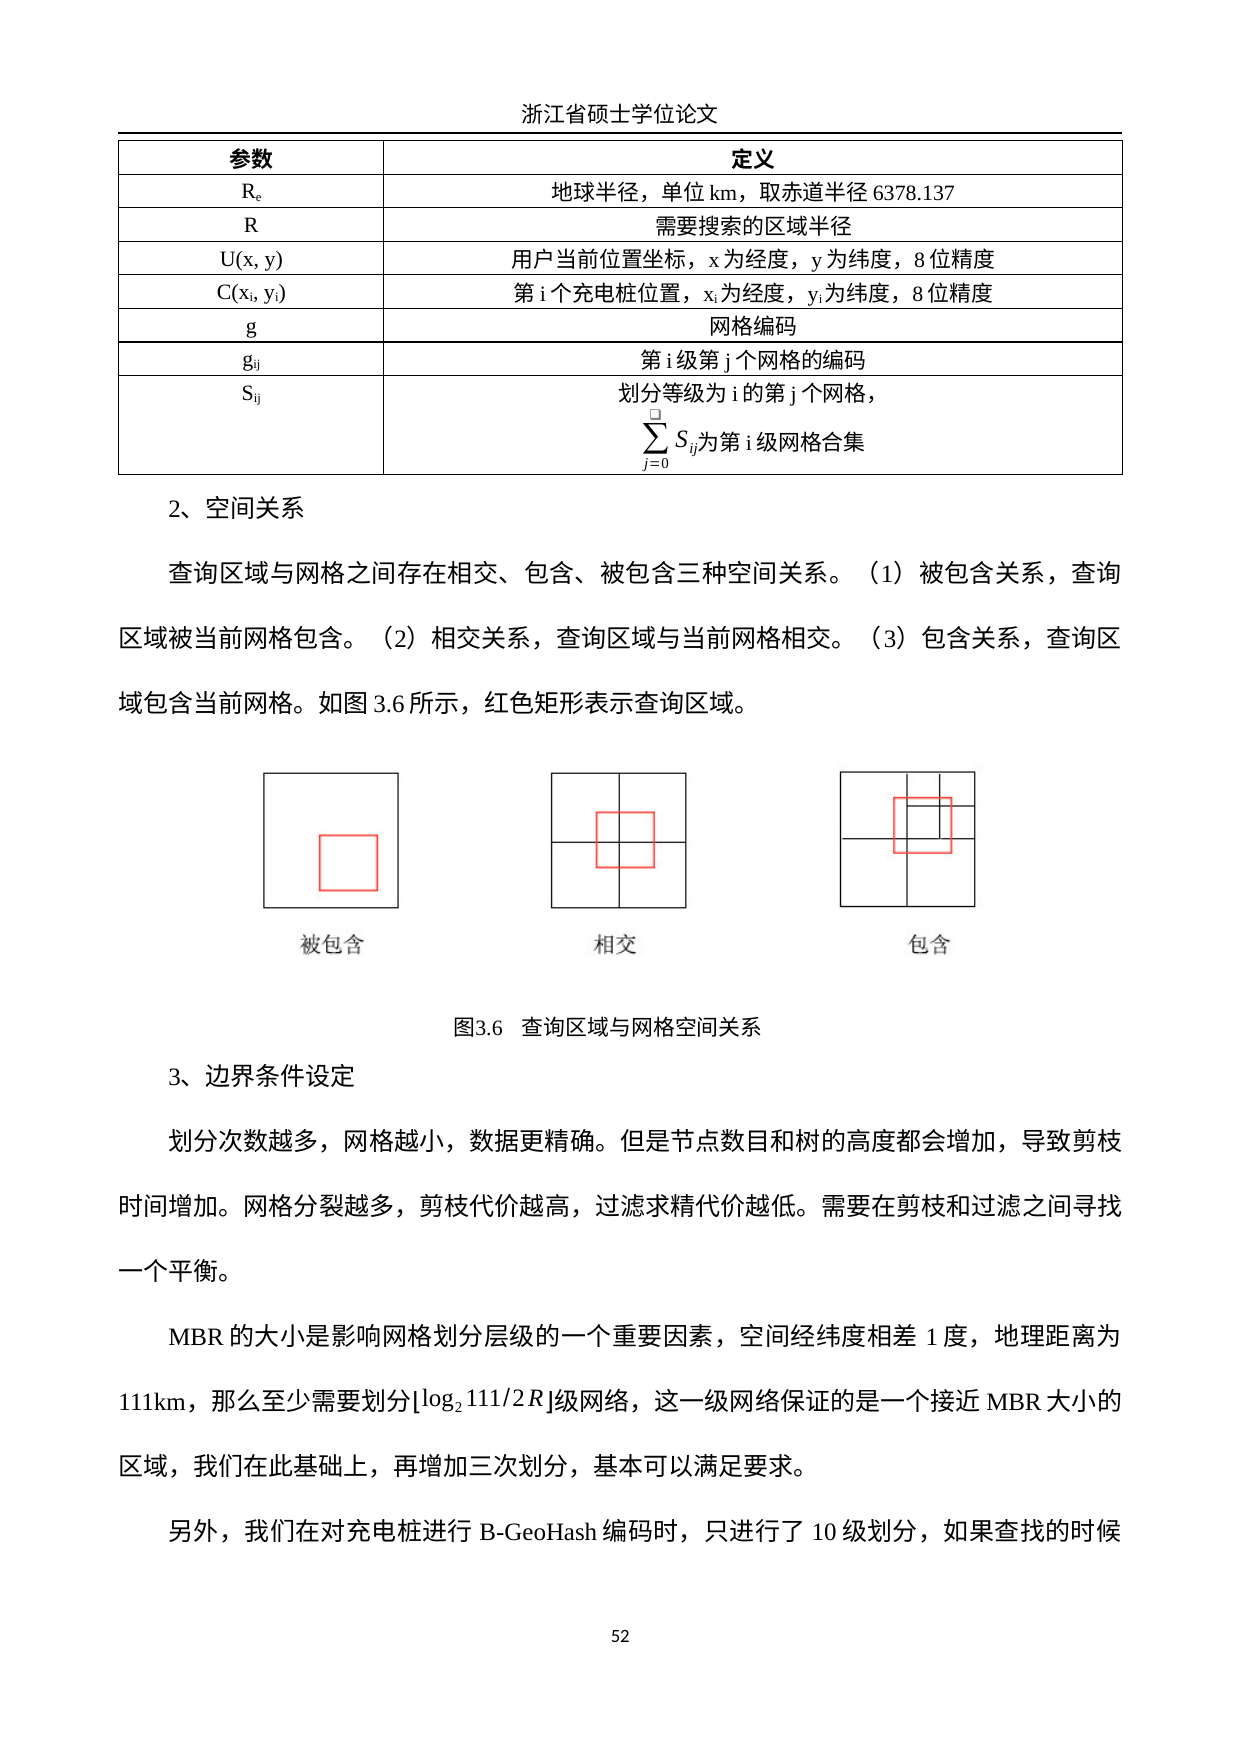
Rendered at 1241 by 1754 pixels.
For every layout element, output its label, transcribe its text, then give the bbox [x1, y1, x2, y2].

text 查询区域与网格之间存在相交、包含、被包含三种空间关系。（1）被包含关系，查询区域被当前网格包含。（2）相交关系，查询区域与当前网格相交。（3）包含关系，查询区域包含当前网格。如图3.6所示，红色矩形表示查询区域。 [118, 539, 1122, 734]
table_cell gij [119, 343, 383, 375]
table_header 定义 [384, 141, 1122, 174]
table_cell 第i级第j个网格的编码 [384, 343, 1122, 375]
table_cell Sij [119, 376, 383, 473]
picture [238, 734, 1002, 986]
list 查询区域与网格空间关系 [118, 1010, 1122, 1042]
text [118, 1497, 1122, 1562]
table_cell 划分等级为i的第j个网格， 为第i级网格合集 [384, 376, 1122, 473]
table_cell 需要搜索的区域半径 [384, 208, 1122, 241]
table_cell Re [119, 175, 383, 207]
text MBR的大小是影响网格划分层级的一个重要因素，空间经纬度相差1度，地理距离为111km，那么至少需要划分⌊⌋级网络，这一级网络保证的是一个接近MBR大小的区域，我们在此基础上，再增加三次划分，基本可以满足要求。 [118, 1302, 1122, 1497]
table_cell R [119, 208, 383, 241]
table_cell 用户当前位置坐标，x为经度，y为纬度，8位精度 [384, 242, 1122, 274]
table_cell 网格编码 [384, 309, 1122, 341]
text 划分次数越多，网格越小，数据更精确。但是节点数目和树的高度都会增加，导致剪枝时间增加。网格分裂越多，剪枝代价越高，过滤求精代价越低。需要在剪枝和过滤之间寻找一个平衡。 [118, 1107, 1122, 1302]
table_cell 第i个充电桩位置，xi为经度，yi为纬度，8位精度 [384, 275, 1122, 308]
table_cell 地球半径，单位km，取赤道半径6378.137 [384, 175, 1122, 207]
table_cell C(xi, yi) [119, 275, 383, 308]
table_header 参数 [119, 141, 383, 174]
text 3、边界条件设定 [118, 1042, 1122, 1107]
text 2、空间关系 [118, 475, 1122, 539]
table_cell U(x, y) [119, 242, 383, 274]
table_cell g [119, 309, 383, 341]
